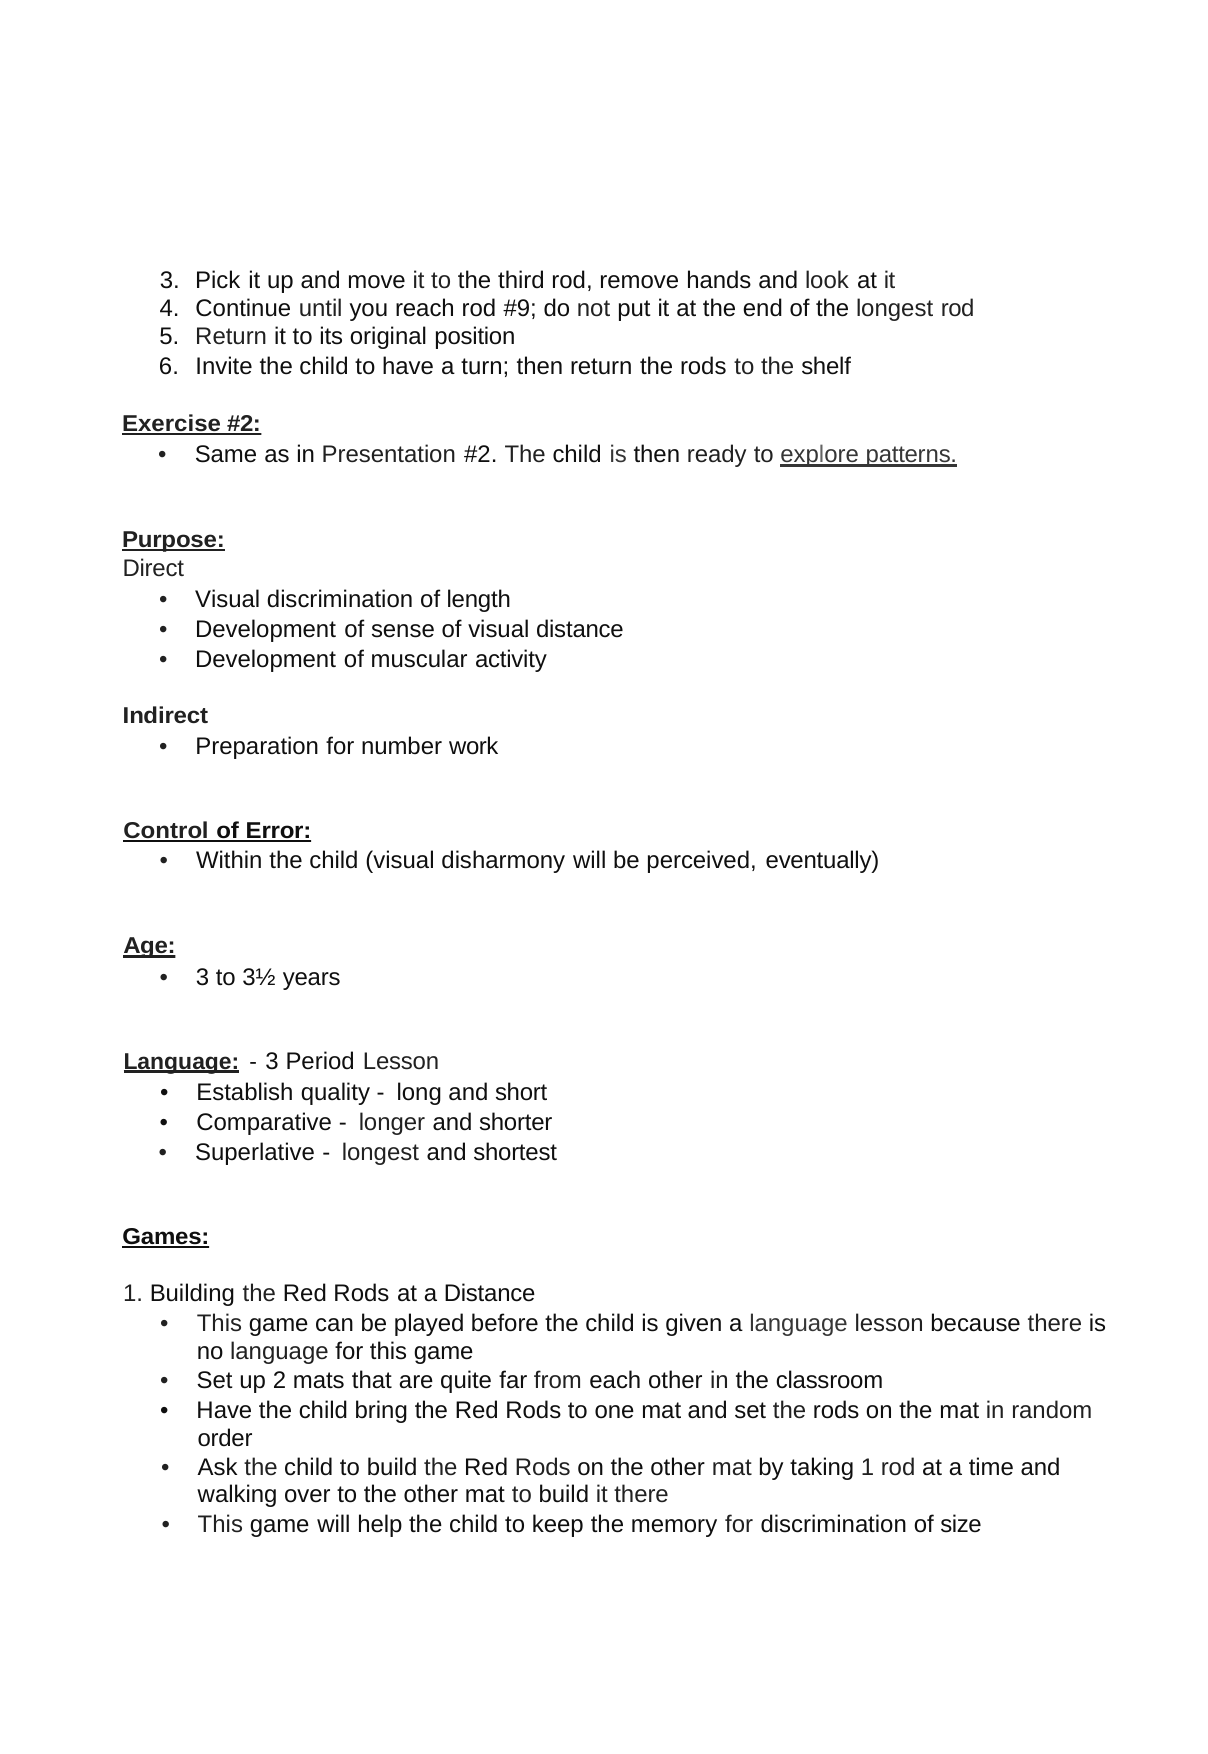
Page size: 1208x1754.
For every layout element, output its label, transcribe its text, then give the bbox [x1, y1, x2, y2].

list Development of muscular activity [159, 645, 1126, 673]
list Continue until you reach rod #9; do not put it at the end of the longest rod [159, 294, 1126, 322]
text Direct [122, 554, 1126, 582]
list Pick it up and move it to the third rod, remove hands and look at it [159, 266, 1126, 293]
list Visual discrimination of length [159, 584, 1126, 612]
text Age: [123, 932, 1126, 959]
text Control of Error: [123, 817, 1126, 843]
list Set up 2 mats that are quite far from each other in the classroom [160, 1366, 1126, 1394]
list Return it to its original position [159, 322, 1126, 350]
list Establish quality - long and short [160, 1078, 1126, 1105]
list Preparation for number work [159, 732, 1126, 759]
text Games: [122, 1223, 1126, 1249]
text Exercise #2: [122, 410, 1126, 436]
text Purpose: [122, 526, 1126, 552]
list Comparative - longer and shorter [159, 1108, 1126, 1135]
list This game will help the child to keep the memory for discrimination of size [161, 1510, 1126, 1538]
list This game can be played before the child is given a language lesson because there is no language for this game [160, 1308, 1114, 1364]
text Indirect [122, 702, 1126, 729]
list Building the Red Rods at a Distance [123, 1278, 1126, 1306]
list Same as in Presentation #2. The child is then ready to explore patterns. [158, 440, 1126, 468]
list Ask the child to build the Red Rods on the other mat by taking 1 rod at a time and walking over to the other mat to build it there [161, 1452, 1067, 1508]
text Language: - 3 Period Lesson [123, 1047, 1126, 1074]
list Development of sense of visual distance [159, 615, 1126, 642]
list 3 to 3½ years [159, 963, 1126, 991]
list Have the child bring the Red Rods to one mat and set the rods on the mat in random order [160, 1396, 1099, 1451]
list Superlative - longest and shortest [158, 1138, 1126, 1165]
list Within the child (visual disharmony will be perceived, eventually) [159, 846, 1126, 874]
list Invite the child to have a turn; then return the rods to the shelf [159, 352, 1126, 379]
